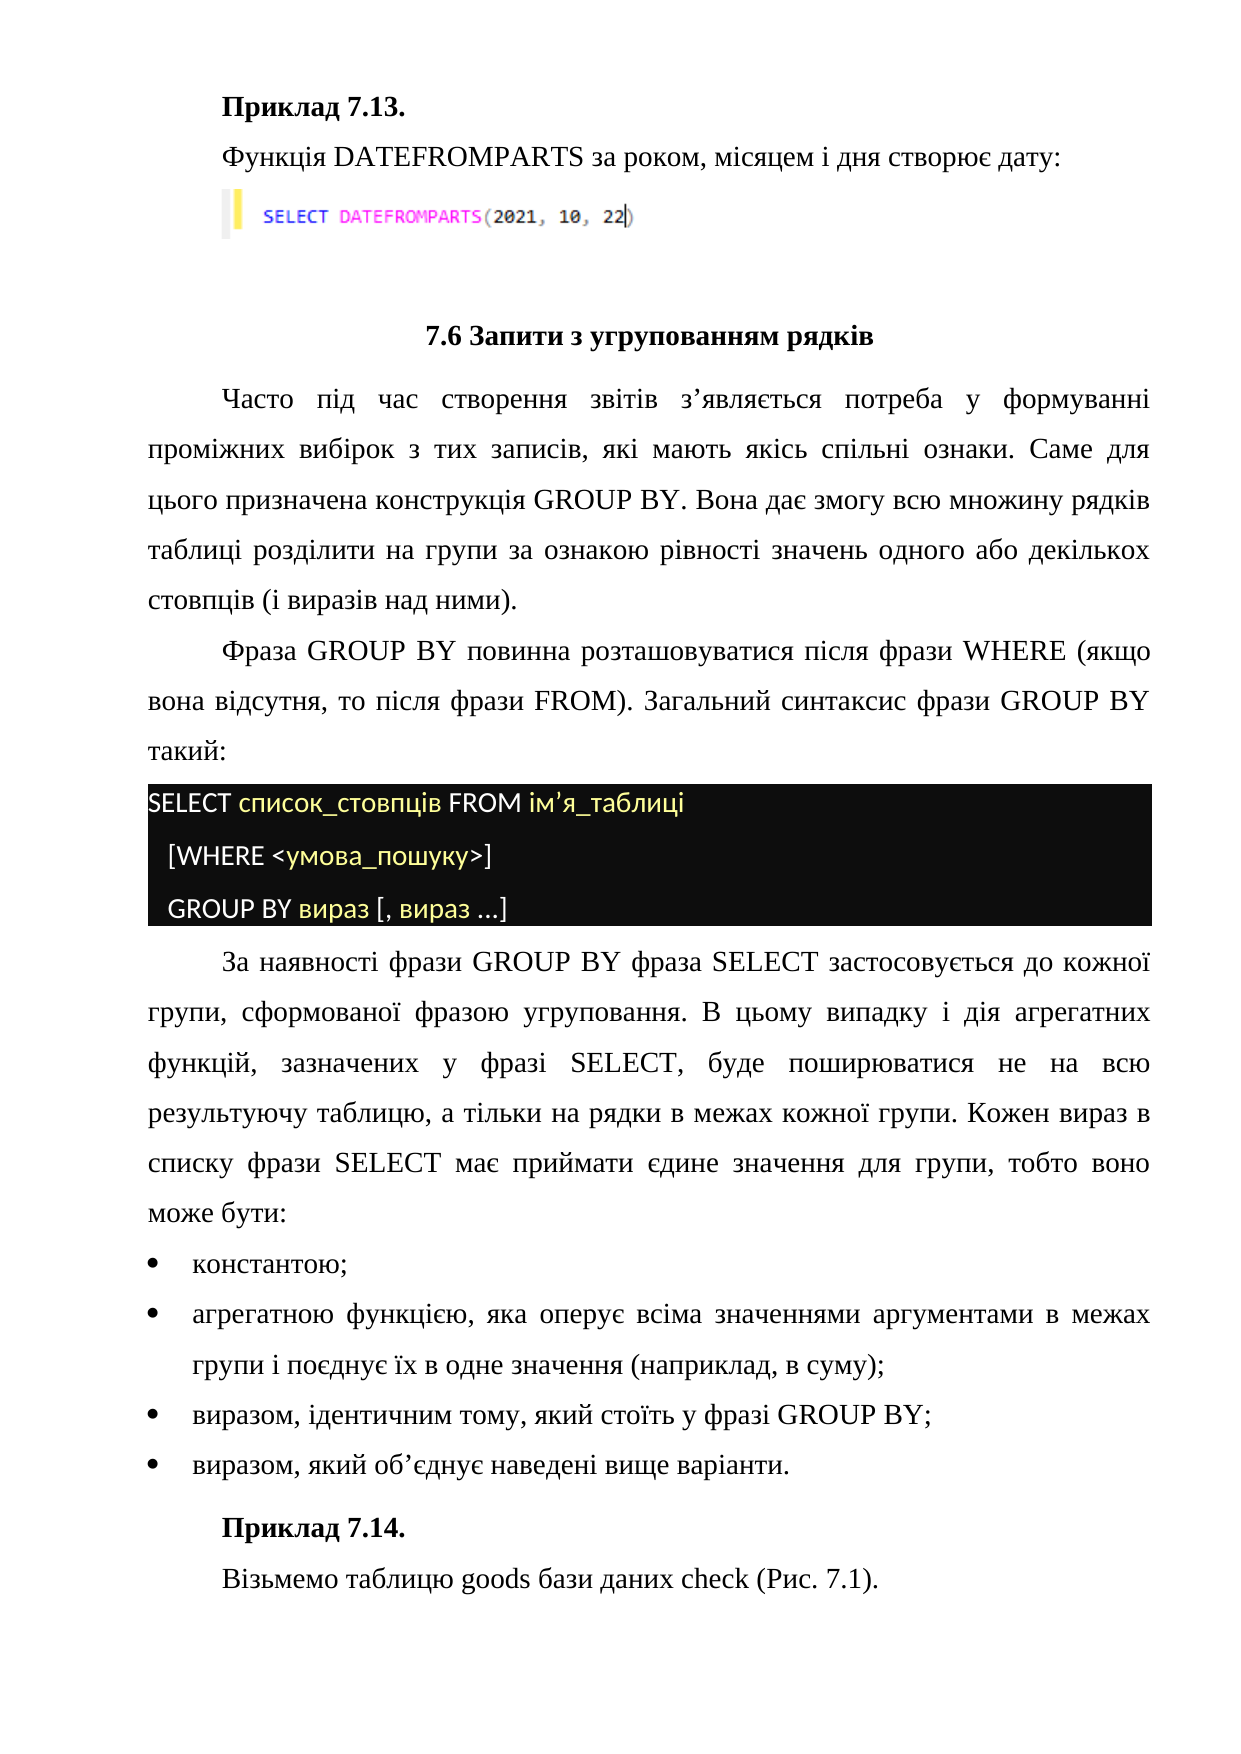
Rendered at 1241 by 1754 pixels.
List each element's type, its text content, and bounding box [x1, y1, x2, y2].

text Функція DATEFROMPARTS за роком, місяцем і дня створює дату: [148, 139, 1152, 172]
subtitle Приклад 7.13. [148, 89, 1152, 122]
text Фраза GROUP BY повинна розташовуватися після фрази WHERE (якщо вона відсутня, то після фрази FROM). Загальний синтаксис фрази GROUP BY такий: [148, 633, 1152, 767]
subtitle Приклад 7.14. [148, 1510, 1152, 1544]
text Візьмемо таблицю goods бази даних check (рис. 7.1). [148, 1561, 1152, 1594]
list виразом, ідентичним тому, який стоїть у фразі GROUP BY; [148, 1397, 1152, 1431]
subtitle 7.6 Запити з угрупованням рядків [148, 318, 1152, 352]
text GROUP BY вираз [, вираз ...] [148, 891, 1152, 926]
text За наявності фрази GROUP BY фраза SELECT застосовується до кожної групи, сформованої фразою угруповання. В цьому випадку і дія агрегатних функцій, зазначених у фразі SELECT, буде поширюватися не на всю результуючу таблицю, а тільки на рядки в межах кожної групи. Кожен вираз в списку фрази SELECT має приймати єдине значення для групи, тобто воно може бути: [148, 944, 1152, 1229]
list виразом, який об’єднує наведені вище варіанти. [148, 1447, 1152, 1481]
list агрегатною функцією, яка оперує всіма значеннями аргументами в межах групи і поєднує їх в одне значення (наприклад, в суму); [148, 1296, 1152, 1380]
list константою; [148, 1246, 1152, 1279]
text Часто під час створення звітів з’являється потреба у формуванні проміжних вибірок з тих записів, які мають якісь спільні ознаки. Саме для цього призначена конструкція GROUP BY. Вона дає змогу всю множину рядків таблиці розділити на групи за ознакою рівності значень одного або декількох стовпців (і виразів над ними). [148, 381, 1152, 616]
picture [221, 189, 772, 239]
text SELECT список_стовпців FROM ім’я_таблиці [148, 784, 1152, 819]
text [WHERE <умова_пошуку>] [148, 837, 1152, 873]
